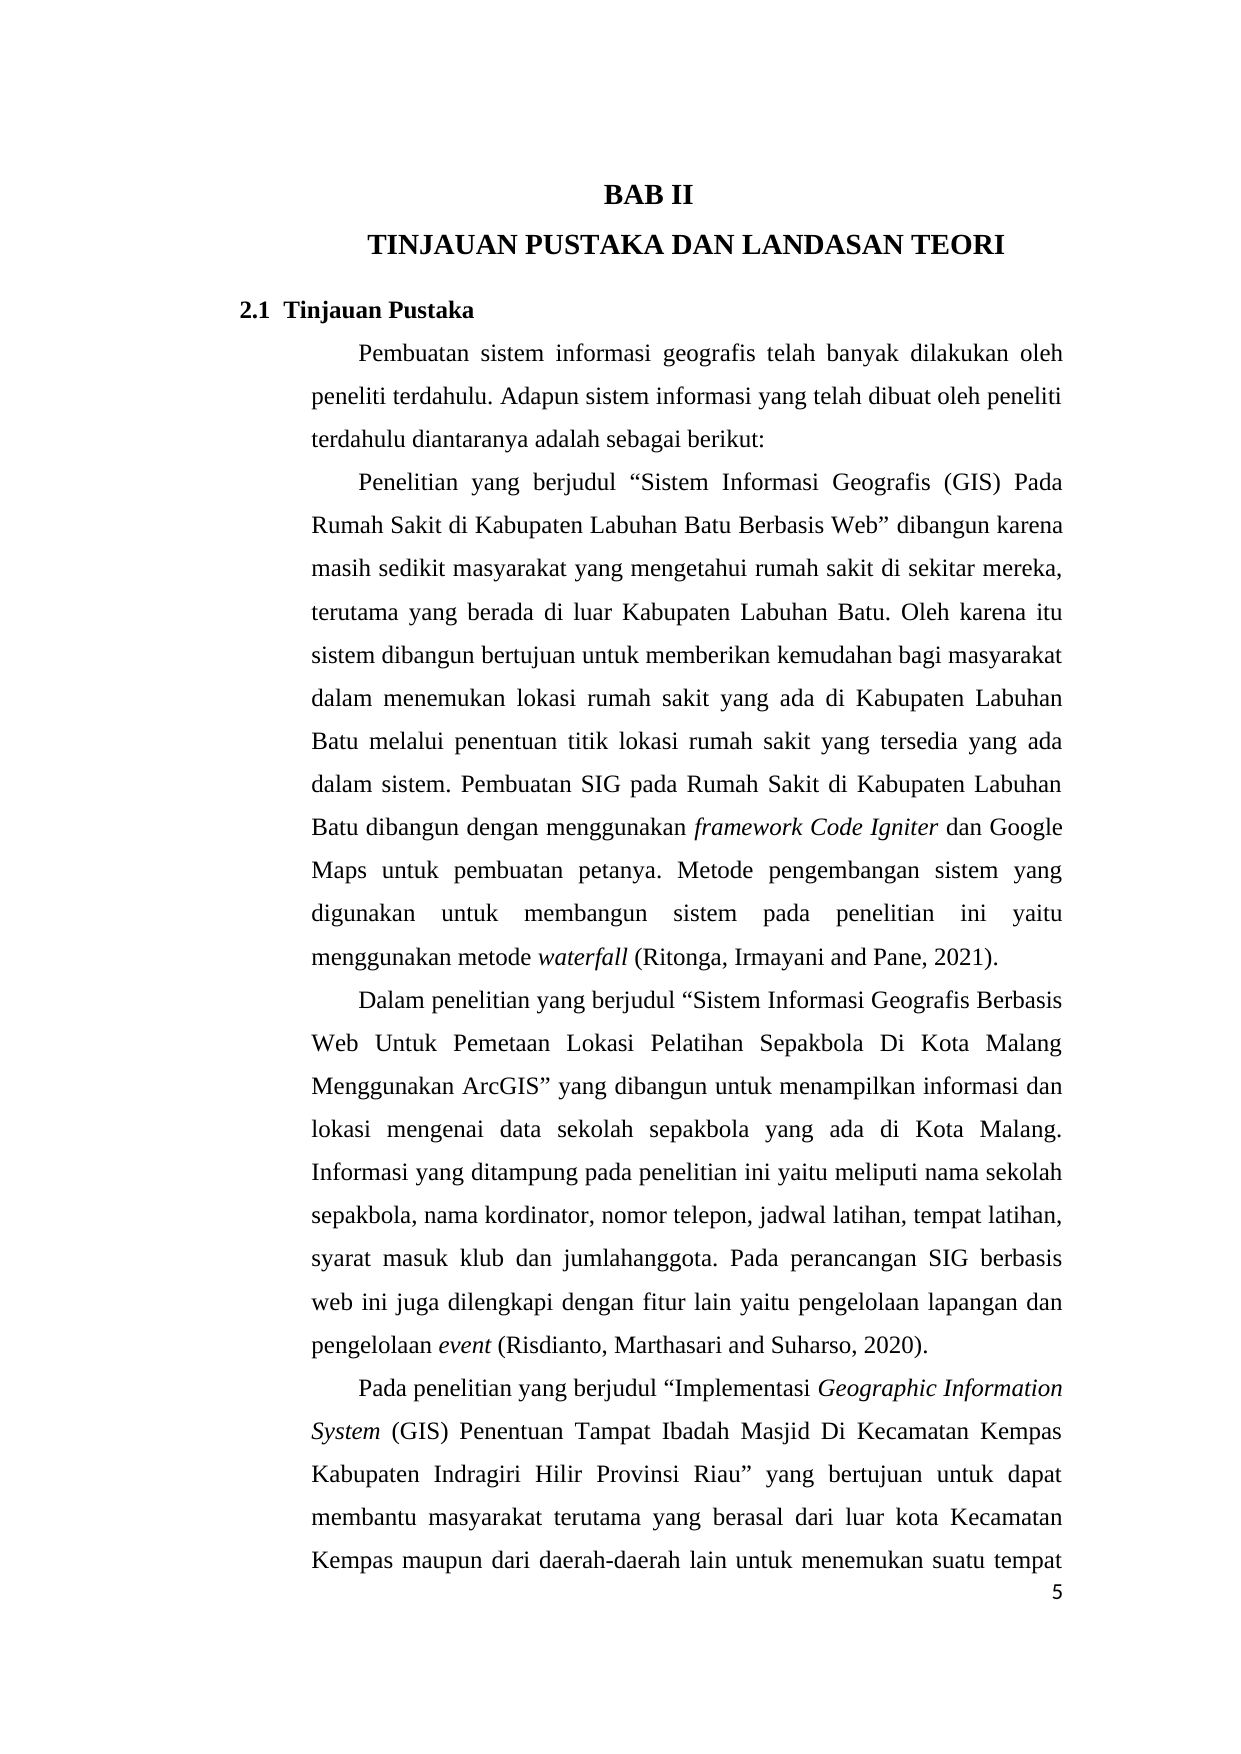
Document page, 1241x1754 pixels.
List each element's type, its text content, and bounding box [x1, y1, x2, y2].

text Penelitian yang berjudul “Sistem Informasi Geografis (GIS) Pada Rumah Sakit di Kabupaten Labuhan Batu Berbasis Web” dibangun karena masih sedikit masyarakat yang mengetahui rumah sakit di sekitar mereka, terutama yang berada di luar Kabupaten Labuhan Batu. Oleh karena itu sistem dibangun bertujuan untuk memberikan kemudahan bagi masyarakat dalam menemukan lokasi rumah sakit yang ada di Kabupaten Labuhan Batu melalui penentuan titik lokasi rumah sakit yang tersedia yang ada dalam sistem. Pembuatan SIG pada Rumah Sakit di Kabupaten Labuhan Batu dibangun dengan menggunakan framework Code Igniter dan Google Maps untuk pembuatan petanya. Metode pengembangan sistem yang digunakan untuk membangun sistem pada penelitian ini yaitu menggunakan metode waterfall (Ritonga, Irmayani and Pane, 2021). [311, 467, 1063, 970]
subtitle Tinjauan Pustaka [239, 295, 1063, 323]
text BAB II TINJAUAN PUSTAKA DAN LANDASAN TEORI [236, 177, 1061, 261]
text Dalam penelitian yang berjudul “Sistem Informasi Geografis Berbasis Web Untuk Pemetaan Lokasi Pelatihan Sepakbola Di Kota Malang Menggunakan ArcGIS” yang dibangun untuk menampilkan informasi dan lokasi mengenai data sekolah sepakbola yang ada di Kota Malang. Informasi yang ditampung pada penelitian ini yaitu meliputi nama sekolah sepakbola, nama kordinator, nomor telepon, jadwal latihan, tempat latihan, syarat masuk klub dan jumlahanggota. Pada perancangan SIG berbasis web ini juga dilengkapi dengan fitur lain yaitu pengelolaan lapangan dan pengelolaan event (Risdianto, Marthasari and Suharso, 2020). [311, 985, 1063, 1358]
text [311, 1373, 1063, 1574]
text Pembuatan sistem informasi geografis telah banyak dilakukan oleh peneliti terdahulu. Adapun sistem informasi yang telah dibuat oleh peneliti terdahulu diantaranya adalah sebagai berikut: [311, 338, 1063, 453]
